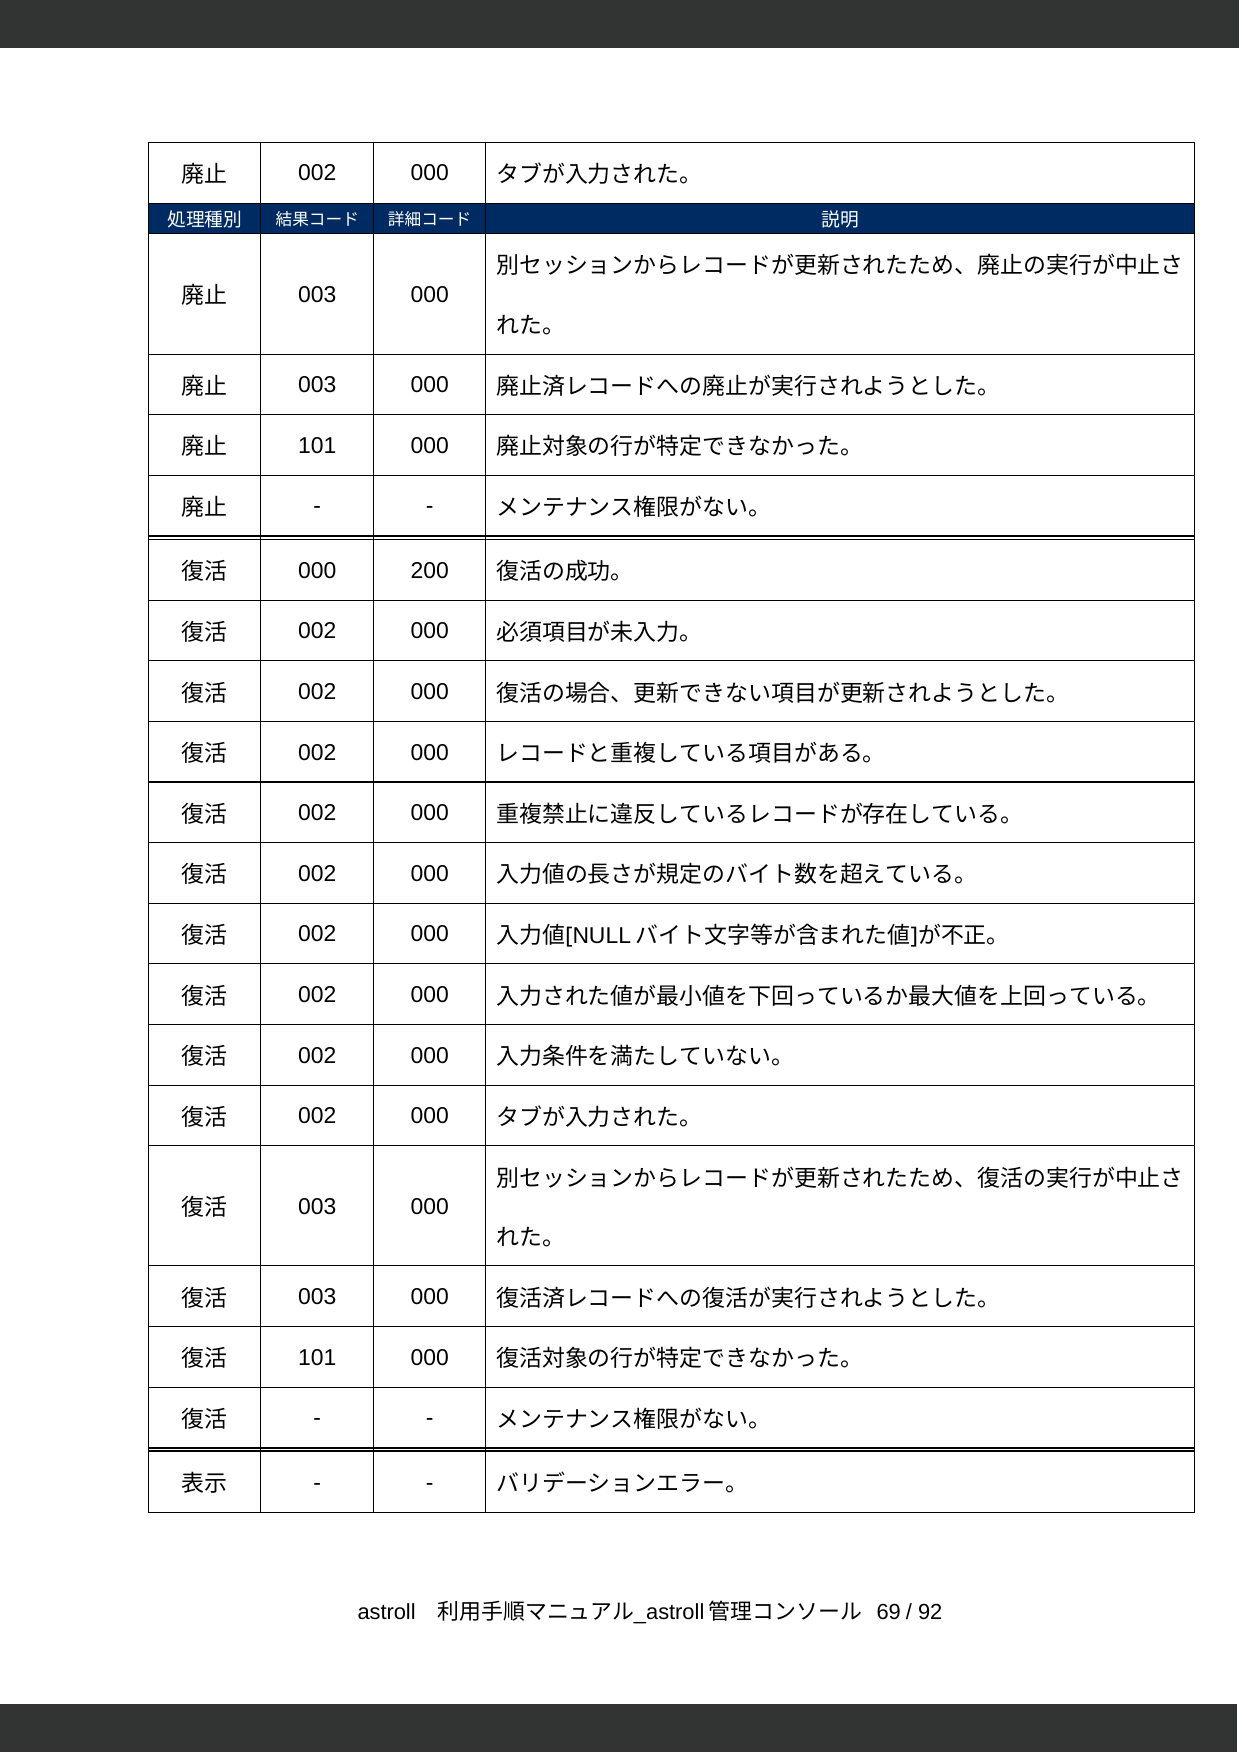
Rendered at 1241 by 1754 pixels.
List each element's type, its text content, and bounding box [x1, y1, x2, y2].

table_cell 002 [261, 143, 373, 202]
table_cell 詳細コード [374, 204, 485, 233]
table_cell 表示 [149, 1452, 260, 1512]
table_cell 復活 [149, 904, 260, 963]
table_cell 000 [374, 1327, 485, 1387]
table_cell 000 [374, 1086, 485, 1145]
table_cell 復活 [149, 843, 260, 903]
table_cell 002 [261, 843, 373, 903]
table_cell 復活 [149, 540, 260, 599]
table_cell 復活 [149, 1146, 260, 1265]
table_cell 000 [374, 355, 485, 414]
table_cell 000 [374, 1146, 485, 1265]
table_cell 入力条件を満たしていない。 [486, 1025, 1194, 1084]
table_cell 200 [374, 540, 485, 599]
table_cell 復活 [149, 1266, 260, 1326]
table_cell 000 [374, 843, 485, 903]
table_cell 003 [261, 1146, 373, 1265]
table_cell 101 [261, 415, 373, 475]
table_cell 002 [261, 904, 373, 963]
table_cell レコードと重複している項目がある。 [486, 722, 1194, 781]
table_cell - [374, 1452, 485, 1512]
table_cell 復活 [149, 661, 260, 721]
table_cell - [374, 476, 485, 535]
table_cell 復活 [149, 783, 260, 842]
table_cell 廃止 [149, 476, 260, 535]
table_cell 結果コード [261, 204, 373, 233]
table_cell 復活の成功。 [486, 540, 1194, 599]
table_cell 廃止 [149, 415, 260, 475]
table_cell 000 [374, 415, 485, 475]
table_cell 101 [261, 1327, 373, 1387]
table_cell 別セッションからレコードが更新されたため、復活の実行が中止された。 [486, 1146, 1194, 1265]
table_cell 002 [261, 1086, 373, 1145]
table_cell 廃止済レコードへの廃止が実行されようとした。 [486, 355, 1194, 414]
table_cell - [374, 1388, 485, 1447]
table_cell 廃止 [149, 234, 260, 353]
table_cell 廃止 [149, 143, 260, 202]
table_cell 000 [374, 143, 485, 202]
table_cell 別セッションからレコードが更新されたため、廃止の実行が中止された。 [486, 234, 1194, 353]
table_cell 000 [374, 234, 485, 353]
table_cell 000 [374, 601, 485, 660]
table_cell 復活済レコードへの復活が実行されようとした。 [486, 1266, 1194, 1326]
table_cell 002 [261, 601, 373, 660]
table_cell 002 [261, 783, 373, 842]
table_cell 復活 [149, 1025, 260, 1084]
table_cell 復活 [149, 601, 260, 660]
table_cell 000 [374, 661, 485, 721]
table_cell 000 [374, 904, 485, 963]
table_cell 002 [261, 964, 373, 1024]
table_cell 003 [261, 1266, 373, 1326]
table_cell - [261, 476, 373, 535]
table_cell 000 [374, 722, 485, 781]
picture [0, 1704, 1237, 1752]
table_cell 000 [374, 783, 485, 842]
table_cell 002 [261, 1025, 373, 1084]
table_cell 必須項目が未入力。 [486, 601, 1194, 660]
table_cell 003 [261, 355, 373, 414]
table_cell 000 [261, 540, 373, 599]
table_cell 復活 [149, 1388, 260, 1447]
table_cell バリデーションエラー。 [486, 1452, 1194, 1512]
table_cell 000 [374, 1266, 485, 1326]
table_cell 入力値の長さが規定のバイト数を超えている。 [486, 843, 1194, 903]
table_cell 復活 [149, 722, 260, 781]
table_cell 復活 [149, 1086, 260, 1145]
table_cell - [261, 1452, 373, 1512]
table_cell 説明 [486, 204, 1194, 233]
table_cell 000 [374, 1025, 485, 1084]
table_cell 002 [261, 722, 373, 781]
table_cell 廃止対象の行が特定できなかった。 [486, 415, 1194, 475]
table_cell メンテナンス権限がない。 [486, 1388, 1194, 1447]
table_cell - [261, 1388, 373, 1447]
table_cell タブが入力された。 [486, 1086, 1194, 1145]
table_cell 入力された値が最小値を下回っているか最大値を上回っている。 [486, 964, 1194, 1024]
table_cell 廃止 [149, 355, 260, 414]
table_cell 復活の場合、更新できない項目が更新されようとした。 [486, 661, 1194, 721]
table_cell タブが入力された。 [486, 143, 1194, 202]
table_cell 003 [261, 234, 373, 353]
table_cell 000 [374, 964, 485, 1024]
table_cell 復活 [149, 964, 260, 1024]
picture [0, 0, 1239, 48]
table_cell 復活対象の行が特定できなかった。 [486, 1327, 1194, 1387]
table_cell メンテナンス権限がない。 [486, 476, 1194, 535]
table_cell 重複禁止に違反しているレコードが存在している。 [486, 783, 1194, 842]
table_cell 復活 [149, 1327, 260, 1387]
table_cell 処理種別 [149, 204, 260, 233]
table_cell 入力値[NULLバイト文字等が含まれた値]が不正。 [486, 904, 1194, 963]
table_cell 002 [261, 661, 373, 721]
